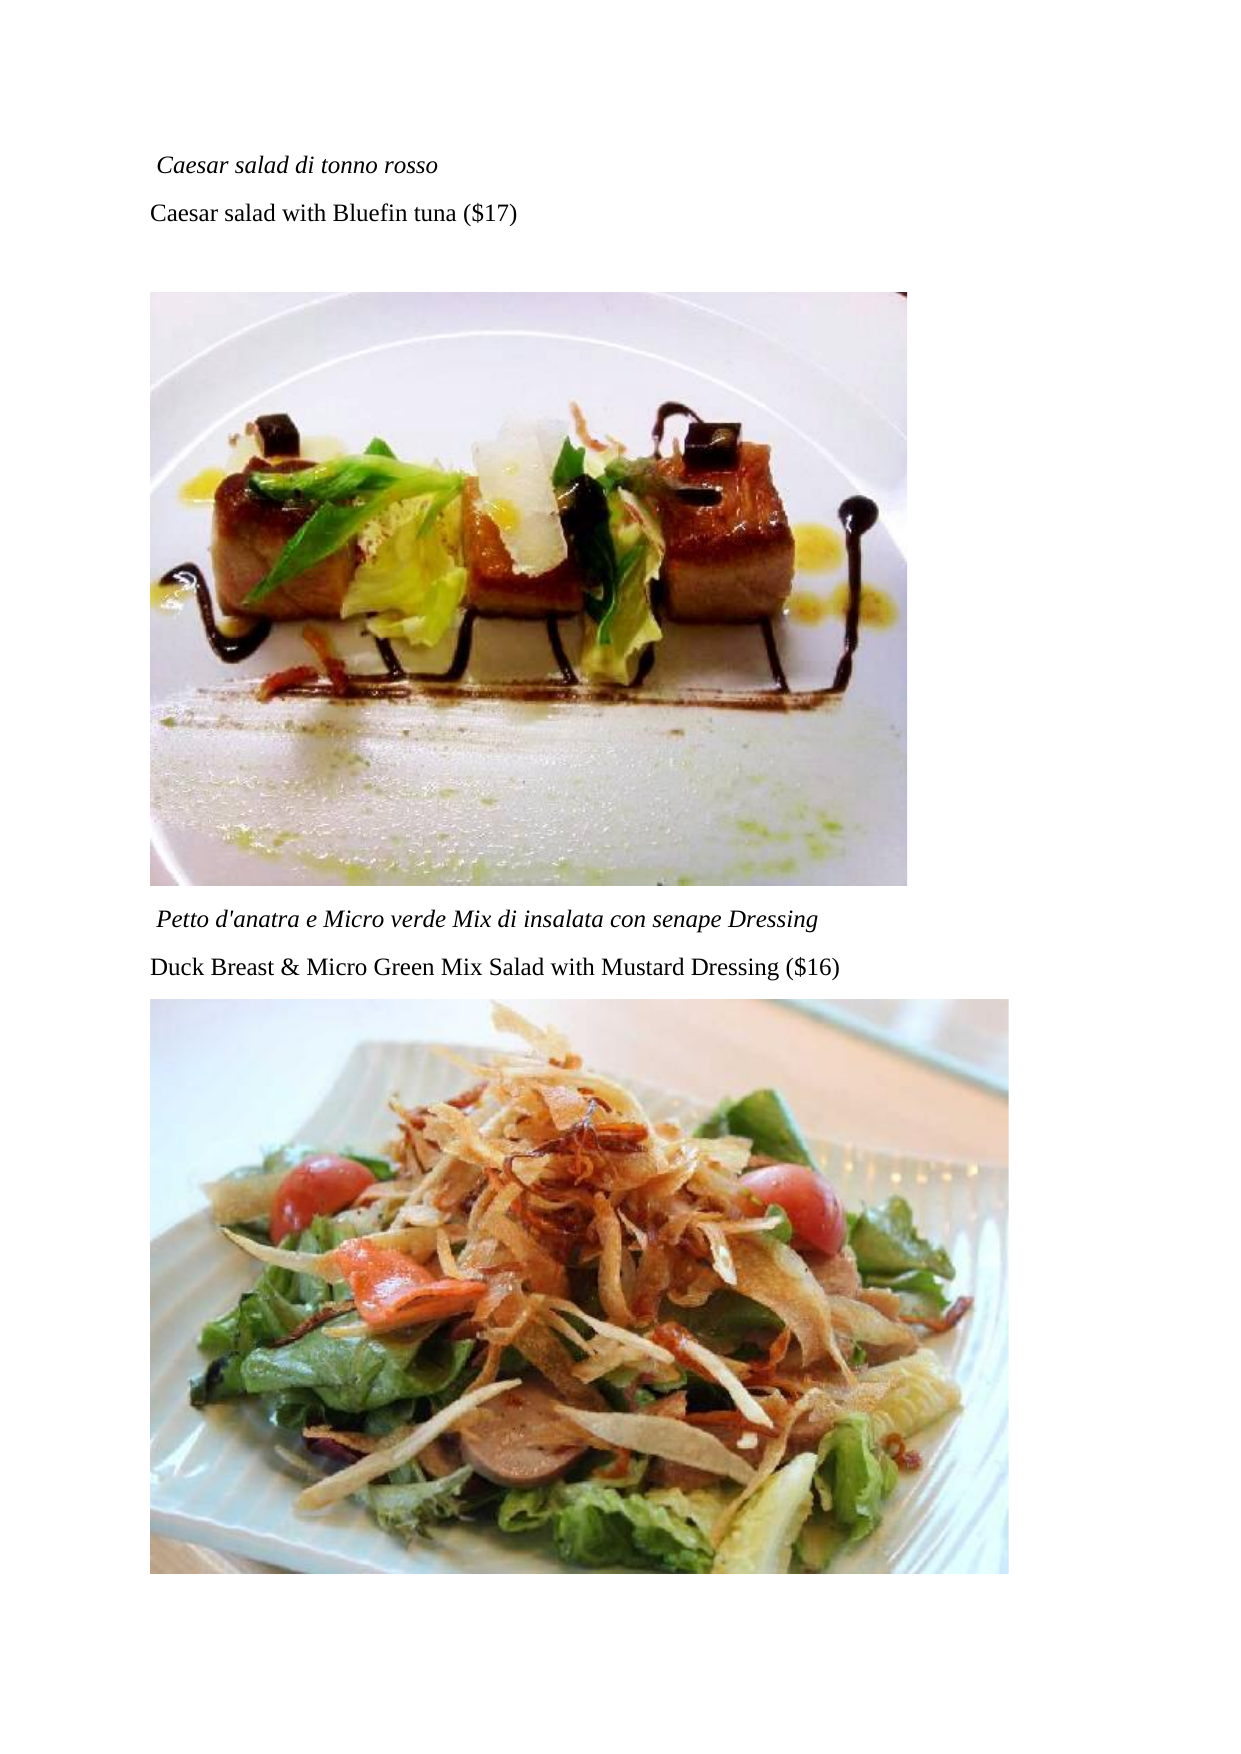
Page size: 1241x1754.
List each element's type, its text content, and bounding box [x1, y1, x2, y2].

text Petto d'anatra e Micro verde Mix di insalata con senape Dressing [150, 904, 1090, 933]
text Duck Breast & Micro Green Mix Salad with Mustard Dressing ($16) [150, 952, 1090, 980]
text Caesar salad di tonno rosso [150, 150, 1090, 179]
picture [150, 292, 908, 886]
picture [150, 999, 1009, 1574]
text Caesar salad with Bluefin tuna ($17) [150, 198, 1090, 226]
